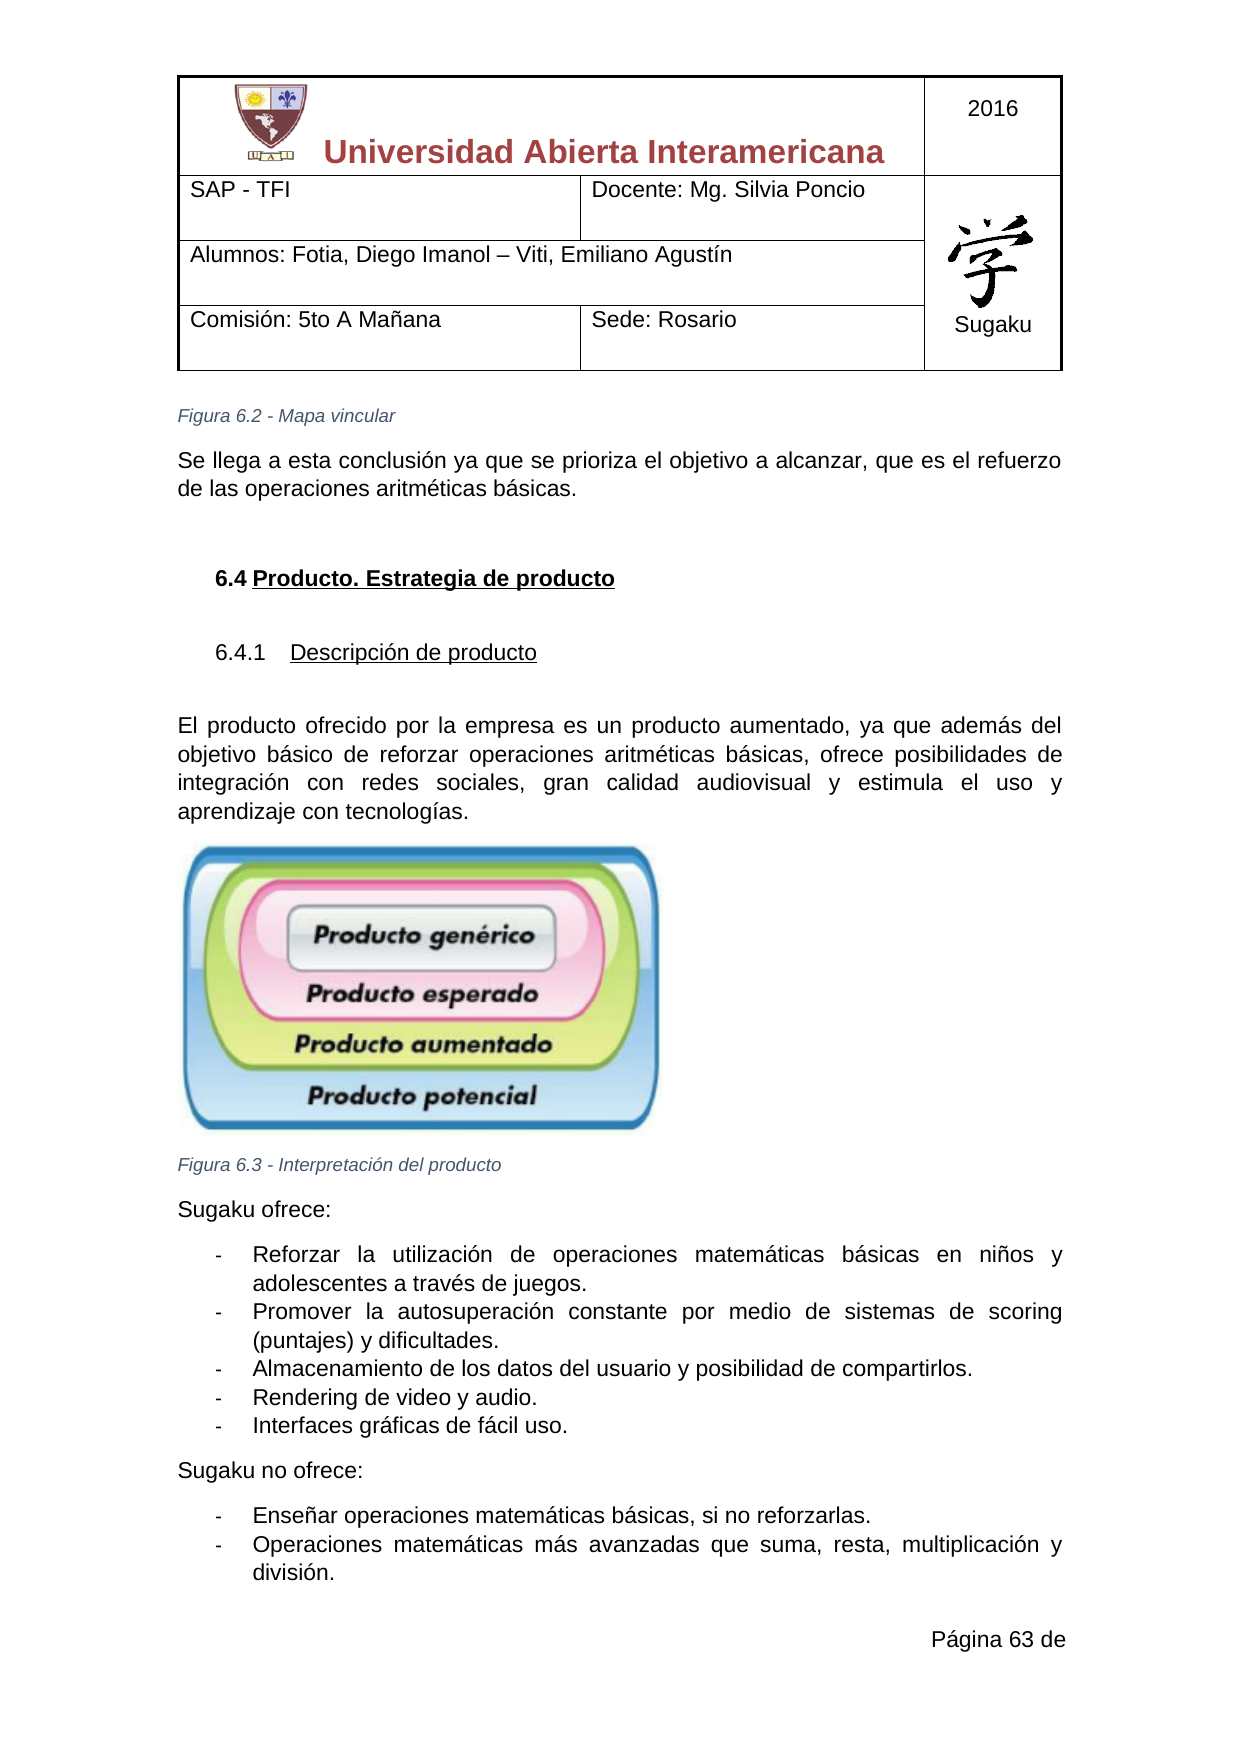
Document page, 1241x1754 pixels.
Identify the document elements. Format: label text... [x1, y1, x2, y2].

text Figura 6.2 - Mapa vincular [177, 404, 1063, 426]
subtitle Descripción de producto [215, 639, 1063, 665]
list Promover la autosuperación constante por medio de sistemas de scoring (puntajes) y dificultades. [215, 1298, 1063, 1353]
list Interfaces gráficas de fácil uso. [215, 1412, 1063, 1438]
list Almacenamiento de los datos del usuario y posibilidad de compartirlos. [215, 1355, 1063, 1381]
text El producto ofrecido por la empresa es un producto aumentado, ya que además del objetivo básico de reforzar operaciones aritméticas básicas, ofrece posibilidades de integración con redes sociales, gran calidad audiovisual y estimula el uso y aprendizaje con tecnologías. [177, 712, 1063, 824]
text Se llega a esta conclusión ya que se prioriza el objetivo a alcanzar, que es el refuerzo de las operaciones aritméticas básicas. [177, 447, 1063, 502]
text Sugaku ofrece: [177, 1196, 1063, 1223]
list Operaciones matemáticas más avanzadas que suma, resta, multiplicación y división. [215, 1531, 1063, 1585]
picture [942, 208, 1044, 311]
picture [177, 842, 664, 1136]
subtitle Producto. Estrategia de producto [215, 565, 1063, 592]
list Rendering de video y audio. [215, 1383, 1063, 1410]
text Figura 6.3 - Interpretación del producto [177, 1154, 1063, 1175]
list Enseñar operaciones matemáticas básicas, si no reforzarlas. [215, 1502, 1063, 1528]
list Reforzar la utilización de operaciones matemáticas básicas en niños y adolescentes a través de juegos. [215, 1241, 1063, 1296]
picture [218, 78, 324, 164]
text Sugaku no ofrece: [177, 1457, 1063, 1483]
